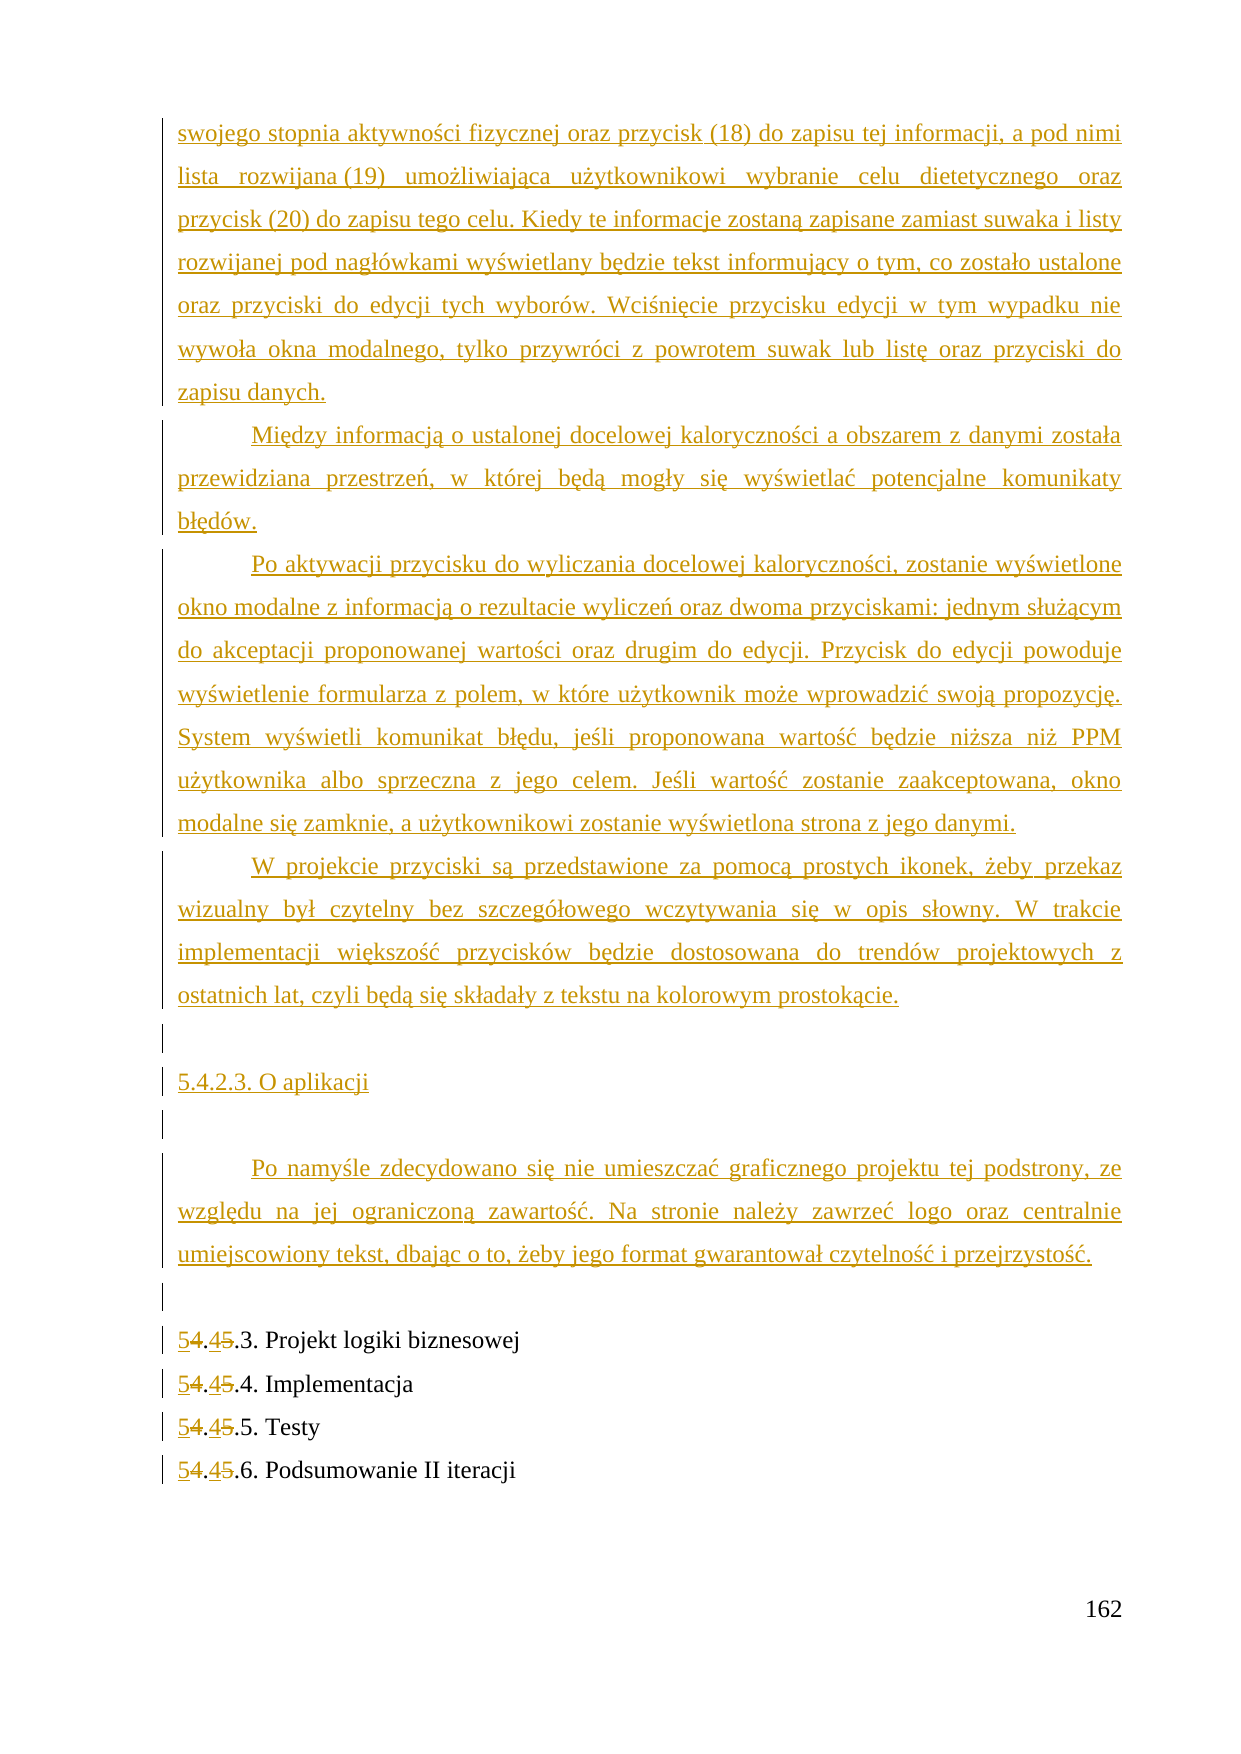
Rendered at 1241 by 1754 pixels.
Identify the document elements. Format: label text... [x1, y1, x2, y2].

subtitle ..4. Implementacja [177, 1369, 1122, 1397]
subtitle ..5. Testy [177, 1412, 1122, 1441]
subtitle ..3. Projekt logiki biznesowej [177, 1326, 1122, 1354]
subtitle ..6. Podsumowanie II iteracji [177, 1455, 1122, 1484]
